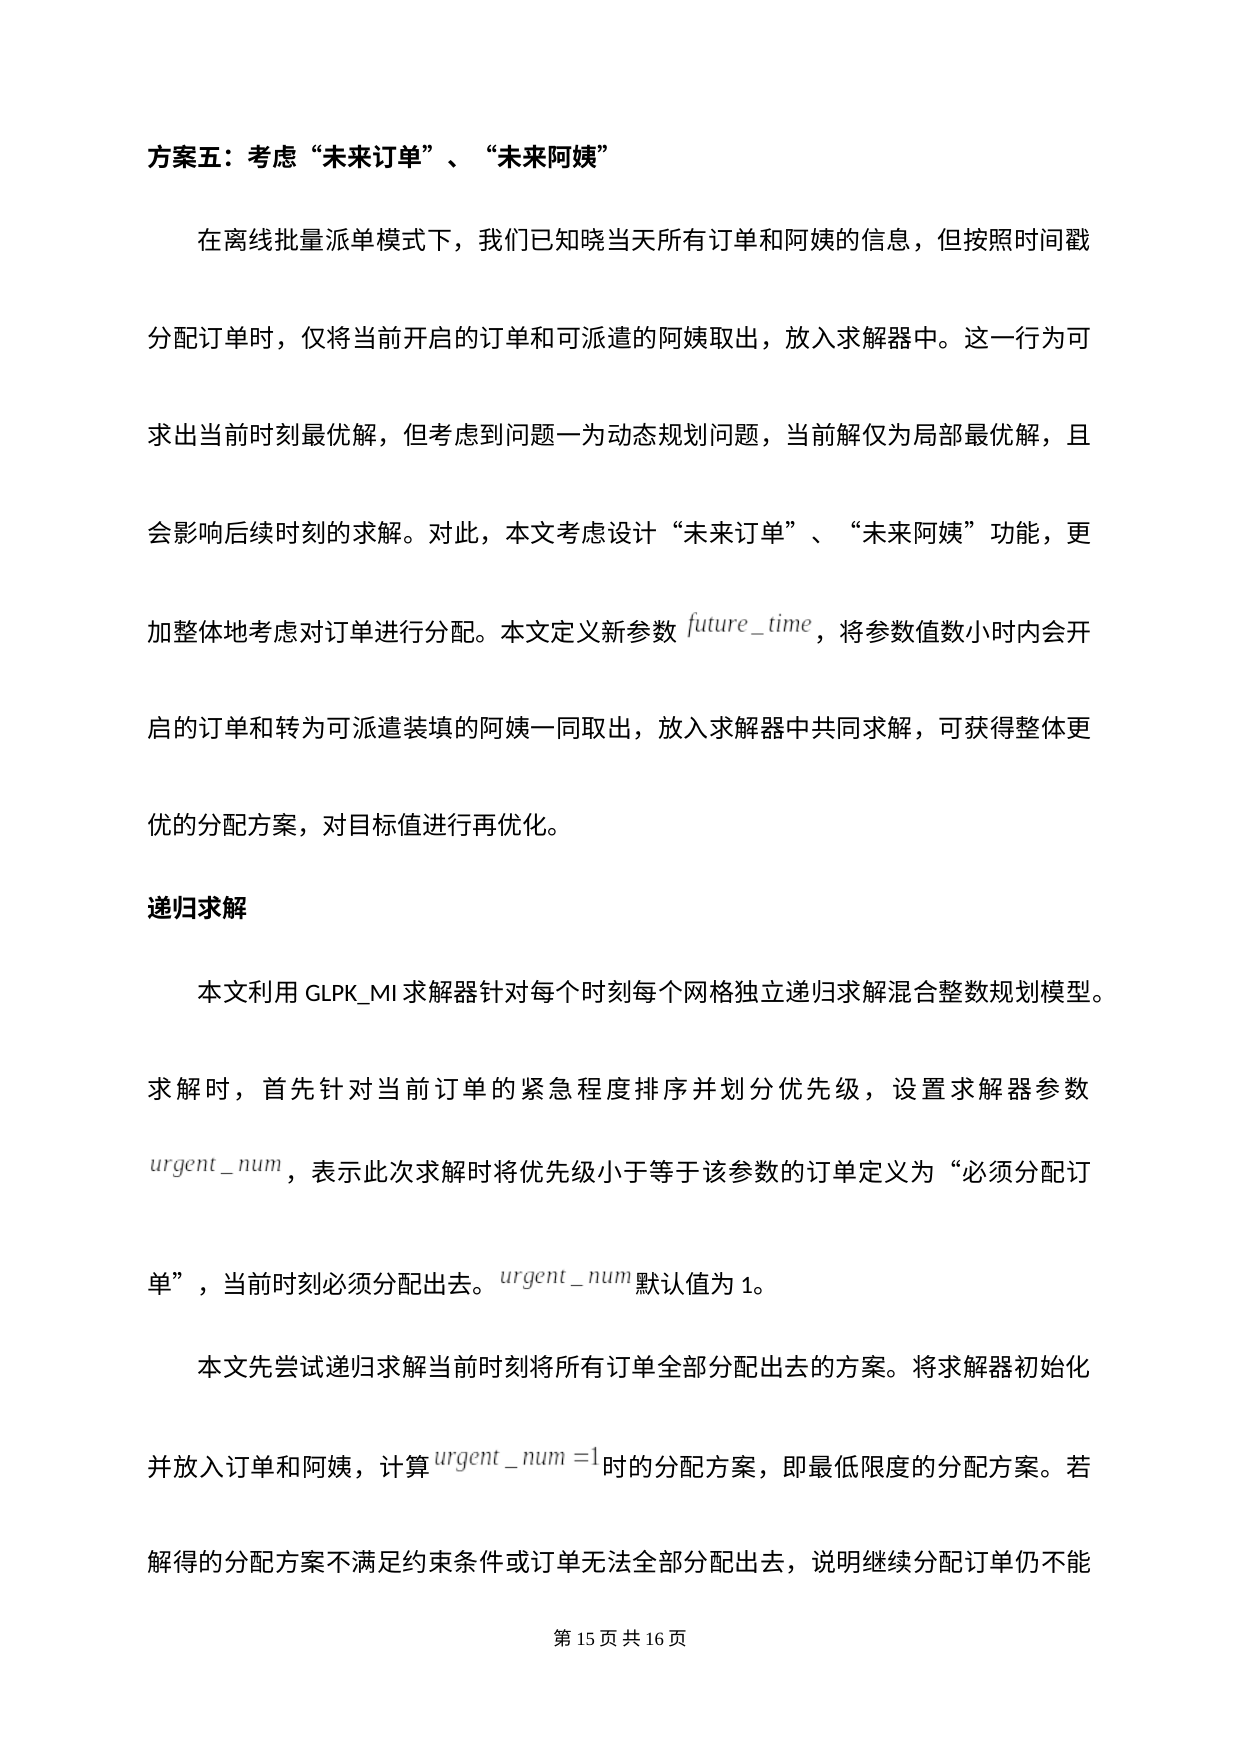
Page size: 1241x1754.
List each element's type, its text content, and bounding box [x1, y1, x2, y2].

text 在离线批量派单模式下，我们已知晓当天所有订单和阿姨的信息，但按照时间戳分配订单时，仅将当前开启的订单和可派遣的阿姨取出，放入求解器中。这一行为可求出当前时刻最优解，但考虑到问题一为动态规划问题，当前解仅为局部最优解，且会影响后续时刻的求解。对此，本文考虑设计“未来订单”、“未来阿姨”功能，更加整体地考虑对订单进行分配。本文定义新参数，将参数值数小时内会开启的订单和转为可派遣装填的阿姨一同取出，放入求解器中共同求解，可获得整体更优的分配方案，对目标值进行再优化。 [148, 206, 1092, 856]
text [148, 1333, 1092, 1593]
text 本文利用GLPK_MI求解器针对每个时刻每个网格独立递归求解混合整数规划模型。求解时，首先针对当前订单的紧急程度排序并划分优先级，设置求解器参数，表示此次求解时将优先级小于等于该参数的订单定义为“必须分配订单”，当前时刻必须分配出去。默认值为1。 [148, 958, 1092, 1315]
text 方案五：考虑“未来订单”、“未来阿姨” [148, 123, 1092, 188]
text 递归求解 [148, 874, 1092, 939]
